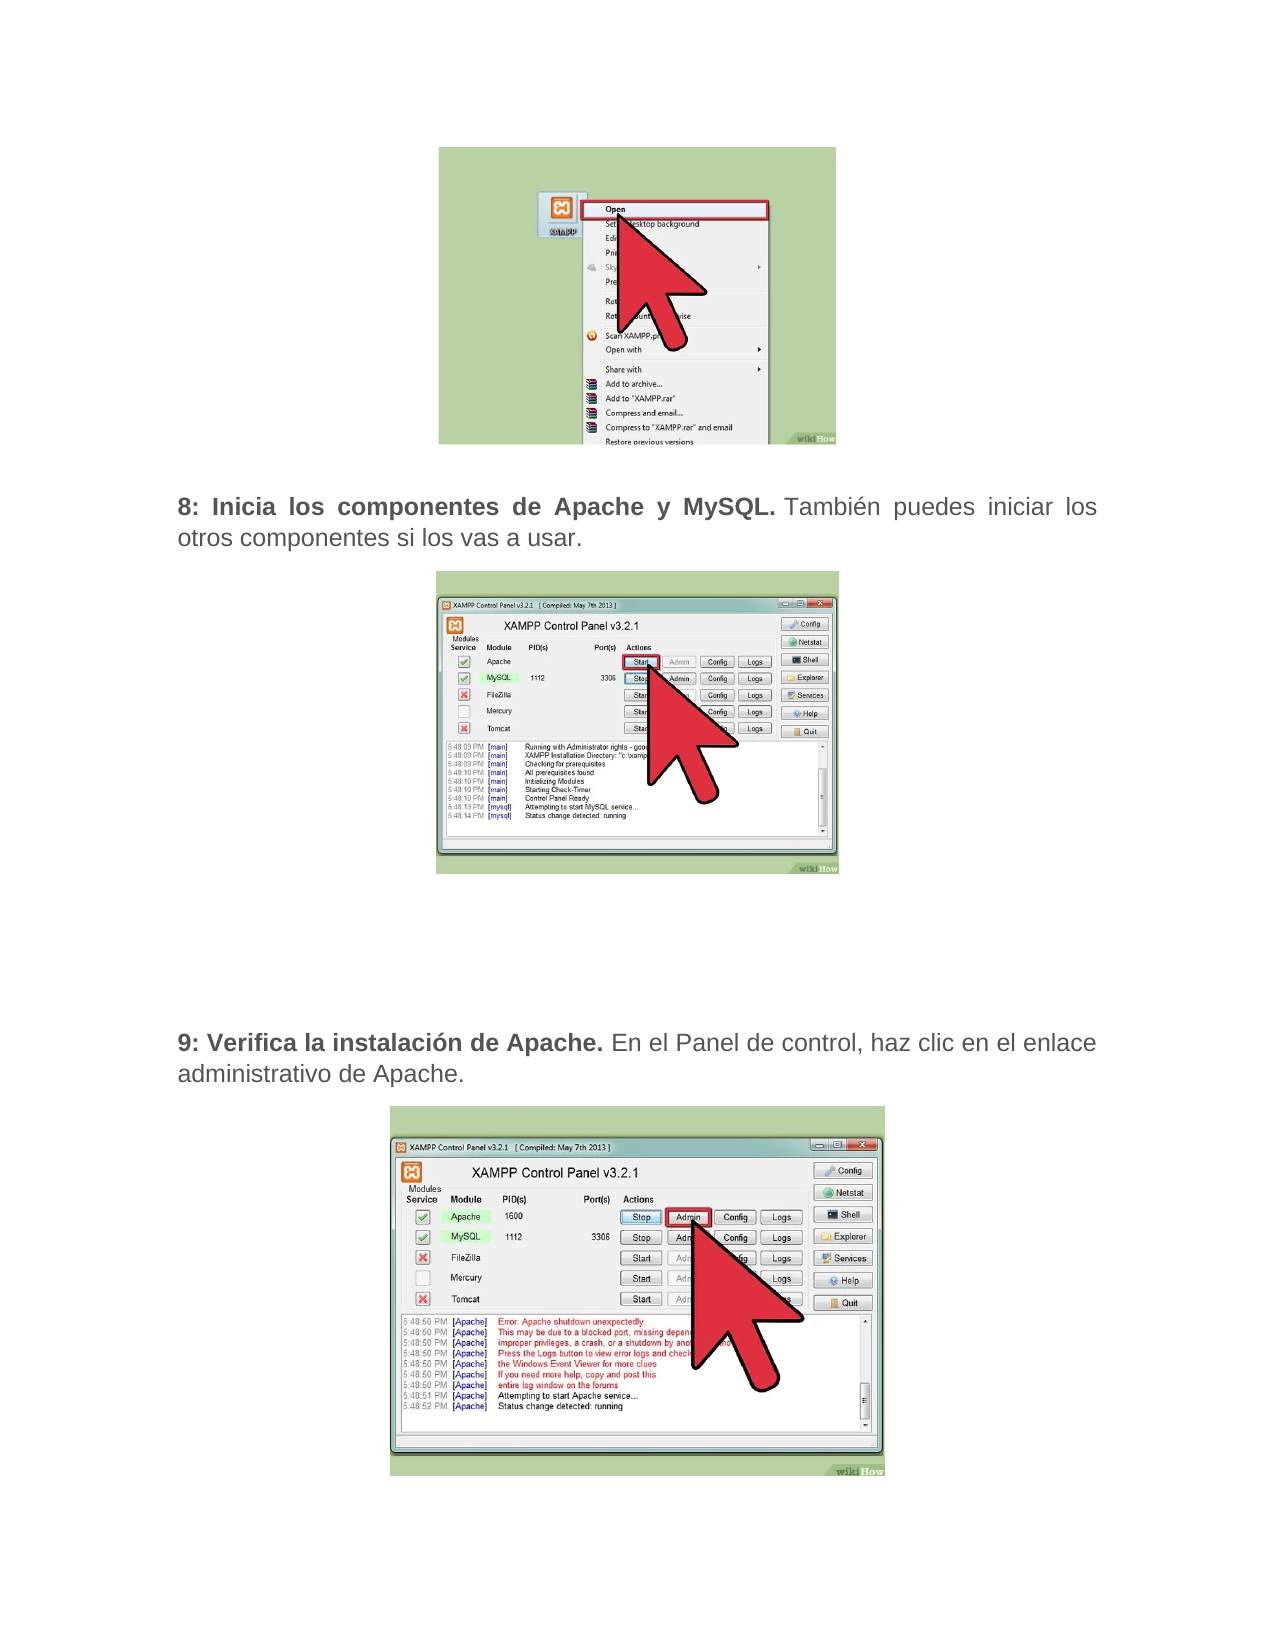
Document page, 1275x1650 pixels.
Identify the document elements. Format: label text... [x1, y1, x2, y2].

picture [436, 571, 839, 874]
text 9: Verifica la instalación de Apache. En el Panel de control, haz clic en el enlace administrativo de Apache. [177, 1057, 1098, 1088]
text 8: Inicia los componentes de Apache y MySQL. También puedes iniciar los otros componentes si los vas a usar. [177, 464, 1098, 552]
picture [438, 147, 837, 445]
picture [389, 1106, 885, 1476]
